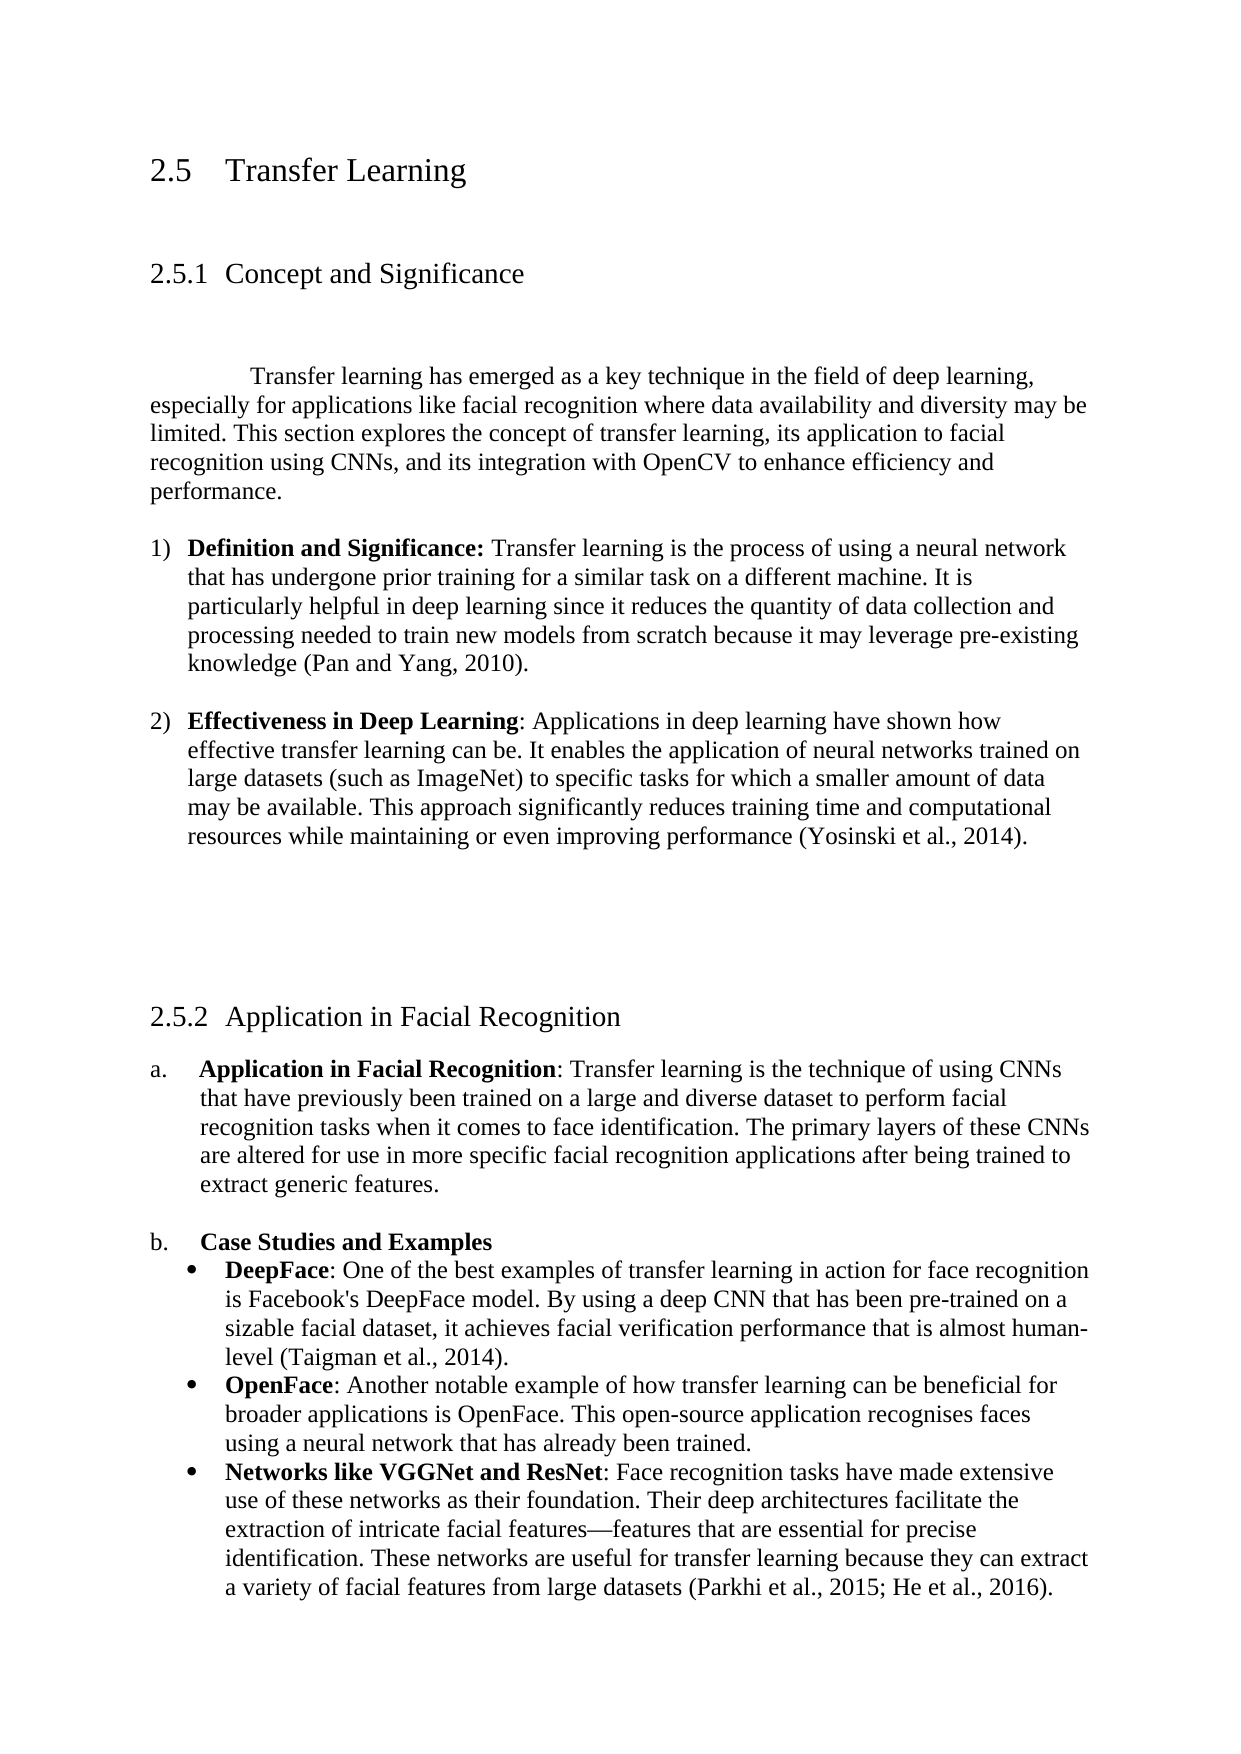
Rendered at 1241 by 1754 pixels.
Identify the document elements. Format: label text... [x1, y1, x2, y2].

subtitle Transfer Learning [150, 150, 1090, 188]
list DeepFace: One of the best examples of transfer learning in action for face recognition is Facebook's DeepFace model. By using a deep CNN that has been pre-trained on a sizable facial dataset, it achieves facial verification performance that is almost human-level (Taigman et al., 2014). [187, 1255, 1090, 1370]
list OpenFace: Another notable example of how transfer learning can be beneficial for broader applications is OpenFace. This open-source application recognises faces using a neural network that has already been trained. [187, 1370, 1090, 1457]
list Networks like VGGNet and ResNet: Face recognition tasks have made extensive use of these networks as their foundation. Their deep architectures facilitate the extraction of intricate facial features—features that are essential for precise identification. These networks are useful for transfer learning because they can extract a variety of facial features from large datasets (Parkhi et al., 2015; He et al., 2016). [187, 1457, 1090, 1600]
text Transfer learning has emerged as a key technique in the field of deep learning, especially for applications like facial recognition where data availability and diversity may be limited. This section explores the concept of transfer learning, its application to facial recognition using CNNs, and its integration with OpenCV to enhance efficiency and performance. [150, 361, 1090, 505]
text a. Application in Facial Recognition: Transfer learning is the technique of using CNNs that have previously been trained on a large and diverse dataset to perform facial recognition tasks when it comes to face identification. The primary layers of these CNNs are altered for use in more specific facial recognition applications after being trained to extract generic features. [150, 1054, 1090, 1198]
list Effectiveness in Deep Learning: Applications in deep learning have shown how effective transfer learning can be. It enables the application of neural networks trained on large datasets (such as ImageNet) to specific tasks for which a smaller amount of data may be available. This approach significantly reduces training time and computational resources while maintaining or even improving performance (Yosinski et al., 2014). [150, 706, 1090, 850]
list Definition and Significance: Transfer learning is the process of using a neural network that has undergone prior training for a similar task on a different machine. It is particularly helpful in deep learning since it reduces the quantity of data collection and processing needed to train new models from scratch because it may leverage pre-existing knowledge (Pan and Yang, 2010). [150, 533, 1090, 677]
subtitle Application in Facial Recognition [150, 999, 1090, 1032]
subtitle Concept and Significance [150, 256, 1090, 290]
text b. Case Studies and Examples [150, 1227, 1090, 1255]
